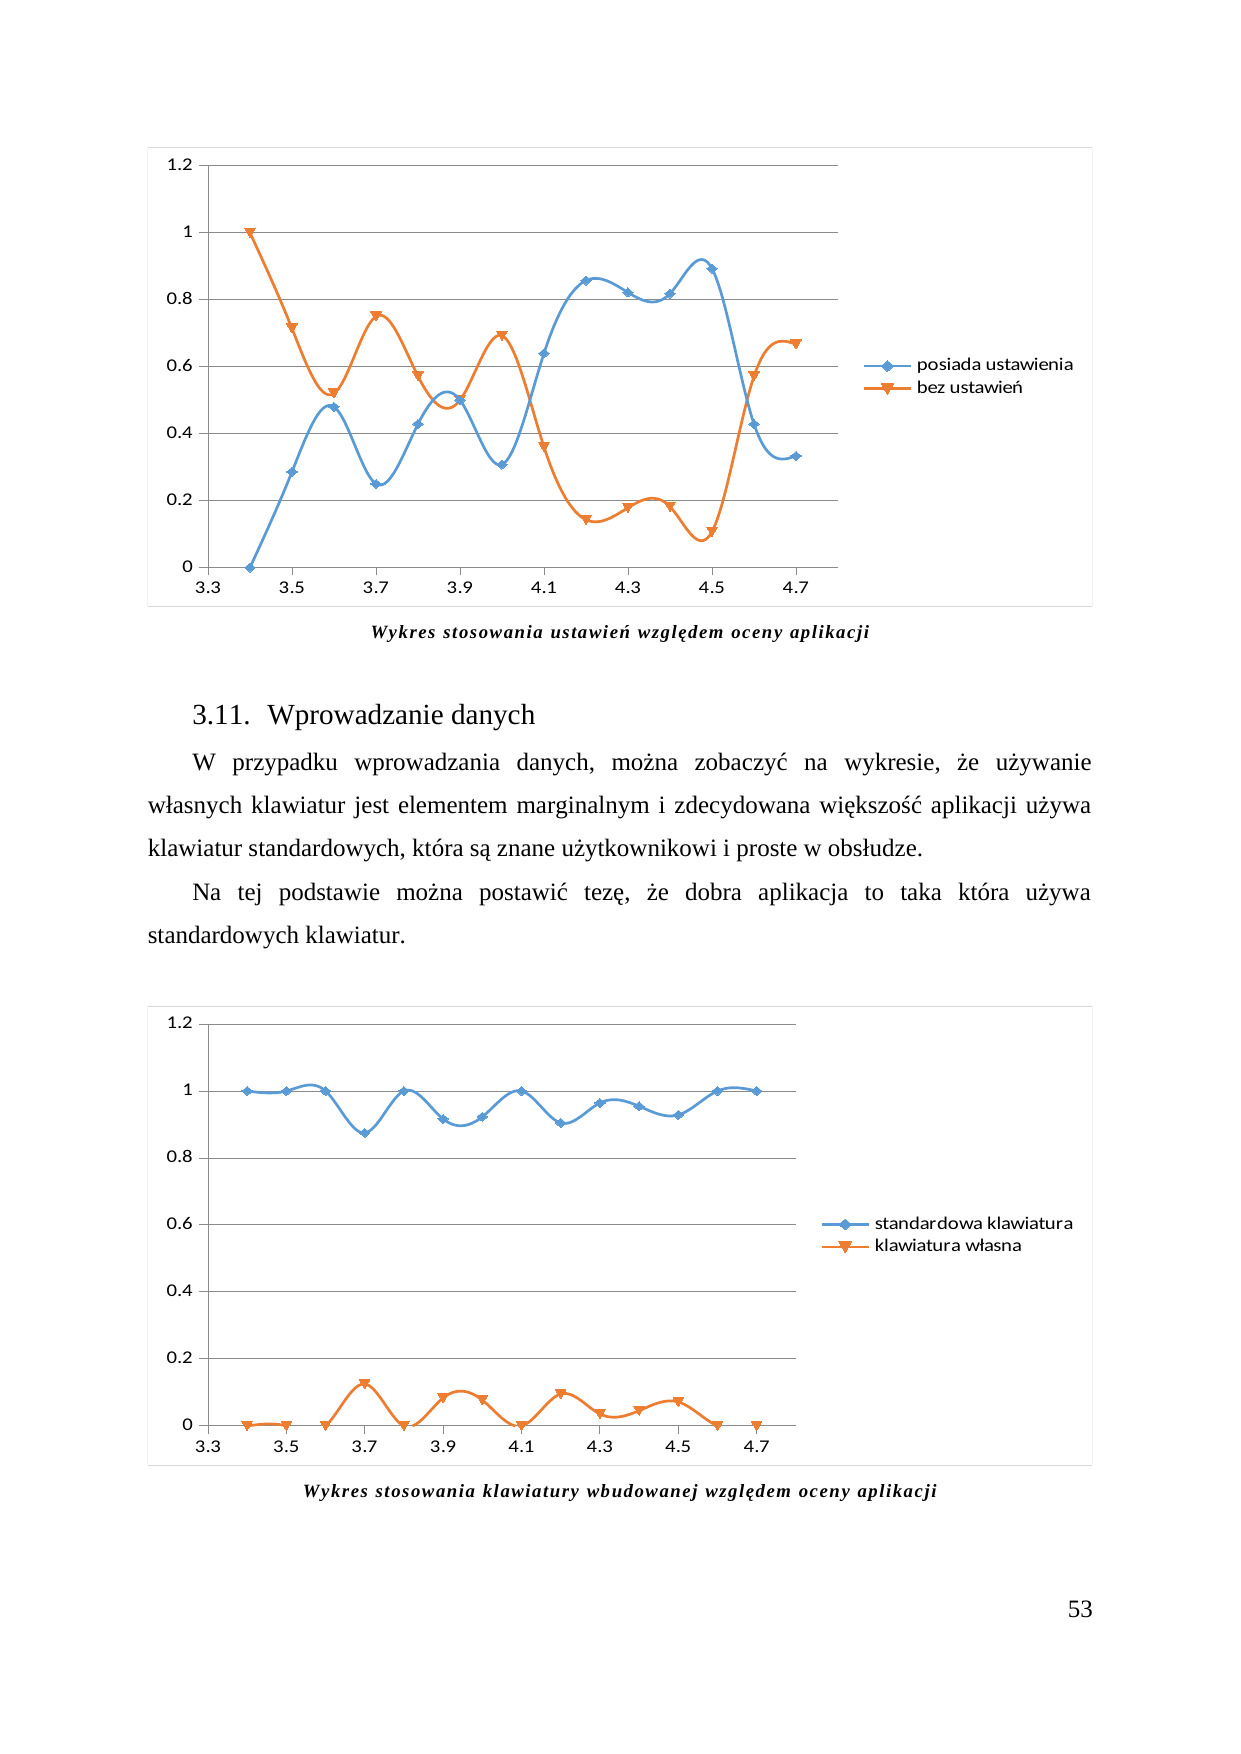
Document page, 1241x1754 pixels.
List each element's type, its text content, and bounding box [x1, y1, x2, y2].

subtitle Wykres stosowania klawiatury wbudowanej względem oceny aplikacji [148, 1480, 1092, 1501]
text W przypadku wprowadzania danych, można zobaczyć na wykresie, że używanie własnych klawiatur jest elementem marginalnym i zdecydowana większość aplikacji używa klawiatur standardowych, która są znane użytkownikowi i proste w obsłudze. [148, 747, 1092, 862]
subtitle Wykres stosowania ustawień względem oceny aplikacji [148, 621, 1092, 643]
text Na tej podstawie można postawić tezę, że dobra aplikacja to taka która używa standardowych klawiatur. [148, 877, 1092, 948]
subtitle Wprowadzanie danych [192, 697, 1092, 730]
